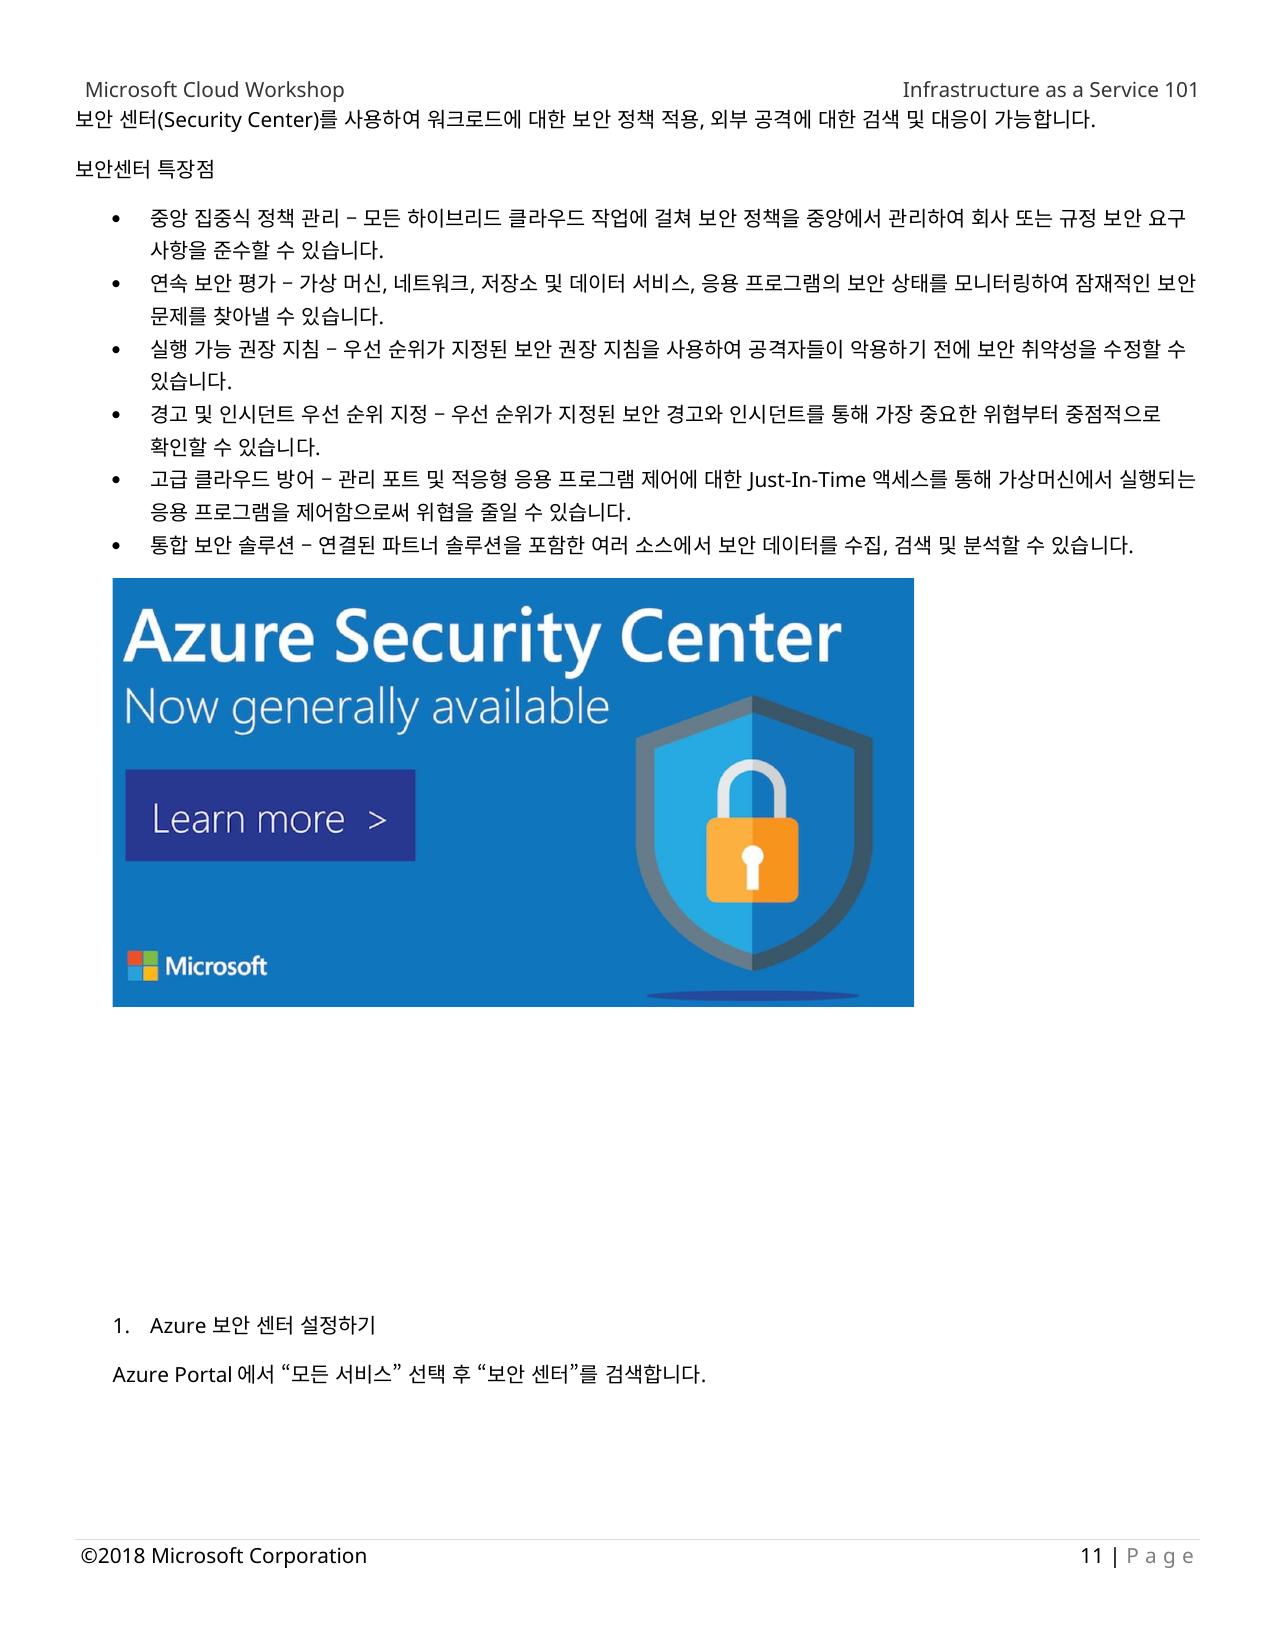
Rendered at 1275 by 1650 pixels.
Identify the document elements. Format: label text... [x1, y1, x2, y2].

text 보안 센터(Security Center)를 사용하여 워크로드에 대한 보안 정책 적용, 외부 공격에 대한 검색 및 대응이 가능합니다. [75, 103, 1200, 134]
list 경고 및 인시던트 우선 순위 지정 – 우선 순위가 지정된 보안 경고와 인시던트를 통해 가장 중요한 위협부터 중점적으로 확인할 수 있습니다. [112, 398, 1200, 461]
list 연속 보안 평가 – 가상 머신, 네트워크, 저장소 및 데이터 서비스, 응용 프로그램의 보안 상태를 모니터링하여 잠재적인 보안 문제를 찾아낼 수 있습니다. [112, 267, 1200, 330]
text 보안센터 특장점 [75, 153, 1200, 183]
list 통합 보안 솔루션 – 연결된 파트너 솔루션을 포함한 여러 소스에서 보안 데이터를 수집, 검색 및 분석할 수 있습니다. [112, 529, 1200, 559]
list 중앙 집중식 정책 관리 – 모든 하이브리드 클라우드 작업에 걸쳐 보안 정책을 중앙에서 관리하여 회사 또는 규정 보안 요구 사항을 준수할 수 있습니다. [112, 202, 1200, 265]
list 실행 가능 권장 지침 – 우선 순위가 지정된 보안 권장 지침을 사용하여 공격자들이 악용하기 전에 보안 취약성을 수정할 수 있습니다. [112, 333, 1200, 396]
text Azure Portal에서 “모든 서비스” 선택 후 “보안 센터”를 검색합니다. [112, 1358, 1200, 1389]
list 고급 클라우드 방어 – 관리 포트 및 적응형 응용 프로그램 제어에 대한 Just-In-Time 액세스를 통해 가상머신에서 실행되는 응용 프로그램을 제어함으로써 위협을 줄일 수 있습니다. [112, 463, 1200, 526]
picture [112, 578, 915, 1007]
list Azure 보안 센터 설정하기 [112, 1309, 1200, 1339]
